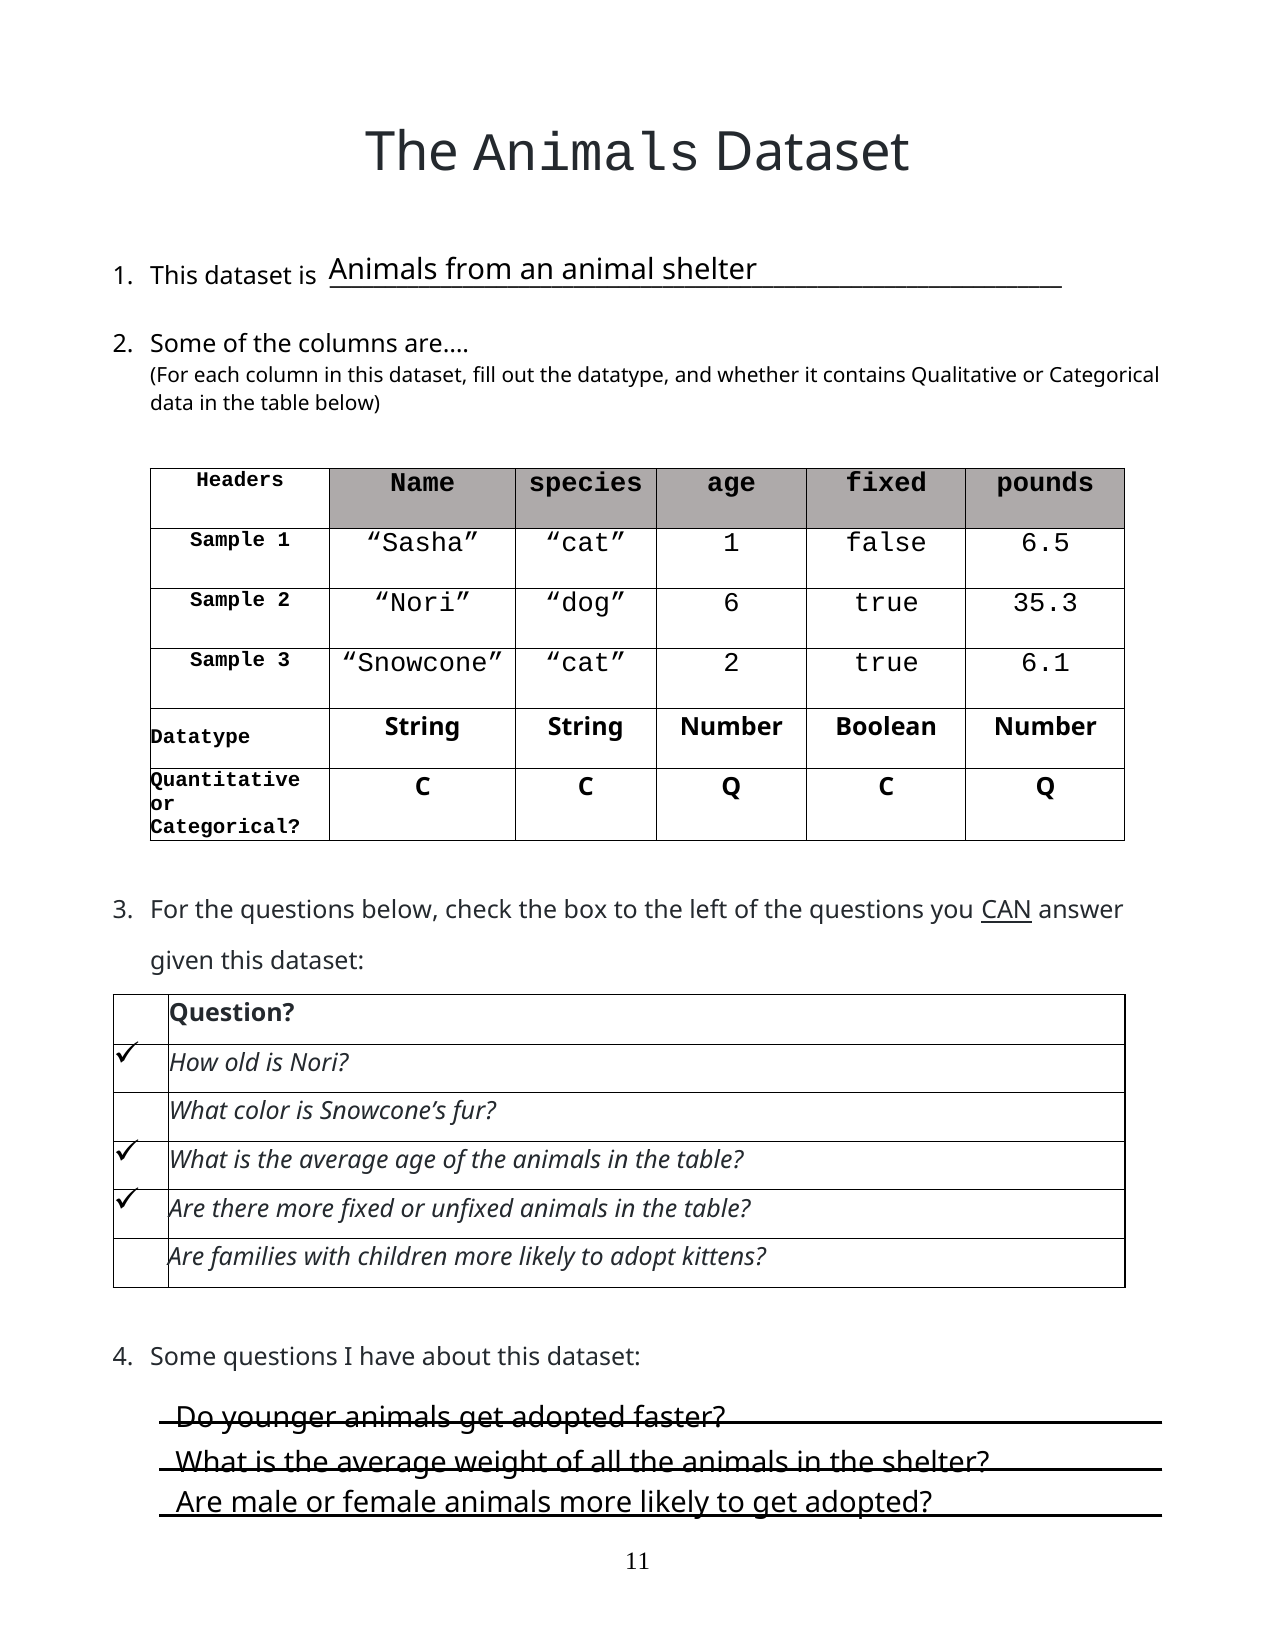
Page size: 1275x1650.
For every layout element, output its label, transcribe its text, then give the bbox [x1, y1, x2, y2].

table_cell String [516, 709, 656, 768]
subtitle The Animals Dataset [112, 112, 1162, 187]
list For the questions below, check the box to the left of the questions you CAN answer given this dataset: [112, 892, 1162, 977]
table_cell Sample 2 [151, 589, 329, 648]
table_cell “dog” [516, 589, 656, 648]
table_cell 6.1 [966, 649, 1124, 708]
table_cell C [330, 769, 515, 840]
table_cell [114, 1190, 168, 1237]
table_cell Are there more fixed or unfixed animals in the table? [169, 1190, 1124, 1237]
table_header Question? [169, 995, 1124, 1043]
table_cell String [330, 709, 515, 768]
table_cell 1 [657, 529, 806, 588]
table_cell “Snowcone” [330, 649, 515, 708]
table_cell What color is Snowcone’s fur? [169, 1093, 1124, 1141]
table_cell Number [657, 709, 806, 768]
table_cell 2 [657, 649, 806, 708]
table_cell C [516, 769, 656, 840]
table_header [114, 995, 168, 1043]
table_cell “cat” [516, 649, 656, 708]
table_cell Boolean [807, 709, 965, 768]
table_cell Sample 1 [151, 529, 329, 588]
list Some of the columns are…. [112, 326, 1162, 360]
table_cell [114, 1045, 168, 1092]
list Some questions I have about this dataset: [112, 1339, 1162, 1373]
table_cell Q [657, 769, 806, 840]
table_header Name [330, 469, 515, 528]
table_cell [114, 1093, 168, 1141]
table_cell true [807, 649, 965, 708]
table_cell How old is Nori? [169, 1045, 1124, 1092]
list This dataset is __________________________________________________________________ [112, 258, 1162, 292]
table_cell “Sasha” [330, 529, 515, 588]
table_cell What is the average age of the animals in the table? [169, 1142, 1124, 1189]
table_cell Datatype [151, 709, 329, 768]
table_cell Sample 3 [151, 649, 329, 708]
table_header pounds [966, 469, 1124, 528]
list (For each column in this dataset, fill out the datatype, and whether it contains Qualitative or Categorical data in the table below) [150, 360, 1162, 417]
table_header fixed [807, 469, 965, 528]
table_cell Quantitative or Categorical? [151, 769, 329, 840]
table_cell true [807, 589, 965, 648]
table_cell “cat” [516, 529, 656, 588]
table_cell 6 [657, 589, 806, 648]
table_cell [114, 1142, 168, 1189]
table_header species [516, 469, 656, 528]
table_cell Number [966, 709, 1124, 768]
table_cell C [807, 769, 965, 840]
table_cell Are families with children more likely to adopt kittens? [169, 1239, 1124, 1287]
table_cell false [807, 529, 965, 588]
table_header Headers [151, 469, 329, 528]
table_cell Q [966, 769, 1124, 840]
table_cell 35.3 [966, 589, 1124, 648]
table_cell 6.5 [966, 529, 1124, 588]
table_cell [114, 1239, 168, 1287]
table_header age [657, 469, 806, 528]
table_cell “Nori” [330, 589, 515, 648]
